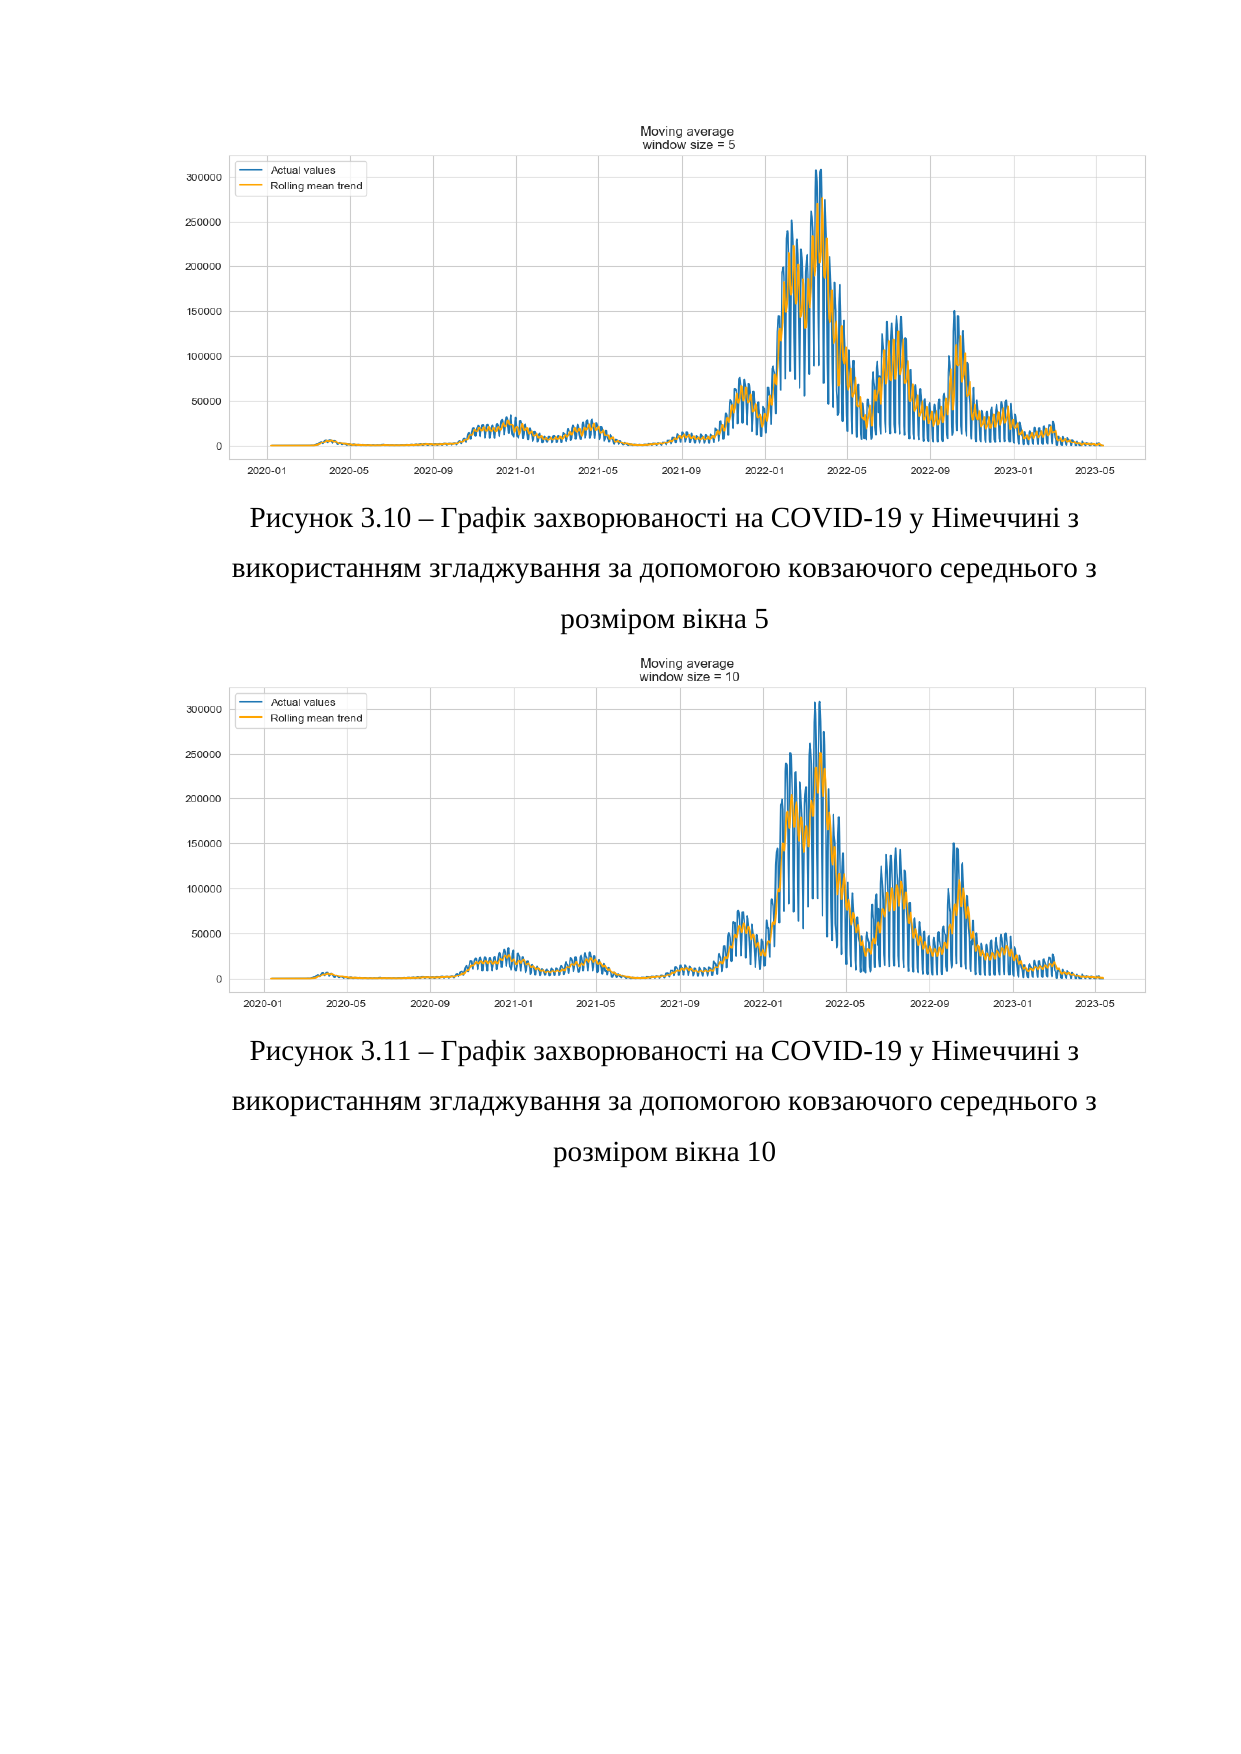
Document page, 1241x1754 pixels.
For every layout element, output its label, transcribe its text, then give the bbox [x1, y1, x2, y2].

picture [177, 118, 1152, 484]
text Рисунок 3.11 – Графік захворюваності на COVID-19 у Німеччині з використанням згладжування за допомогою ковзаючого середнього з розміром вікна 10 [177, 1033, 1152, 1167]
text Рисунок 3.10 – Графік захворюваності на COVID-19 у Німеччині з використанням згладжування за допомогою ковзаючого середнього з розміром вікна 5 [177, 500, 1152, 634]
picture [177, 651, 1152, 1017]
